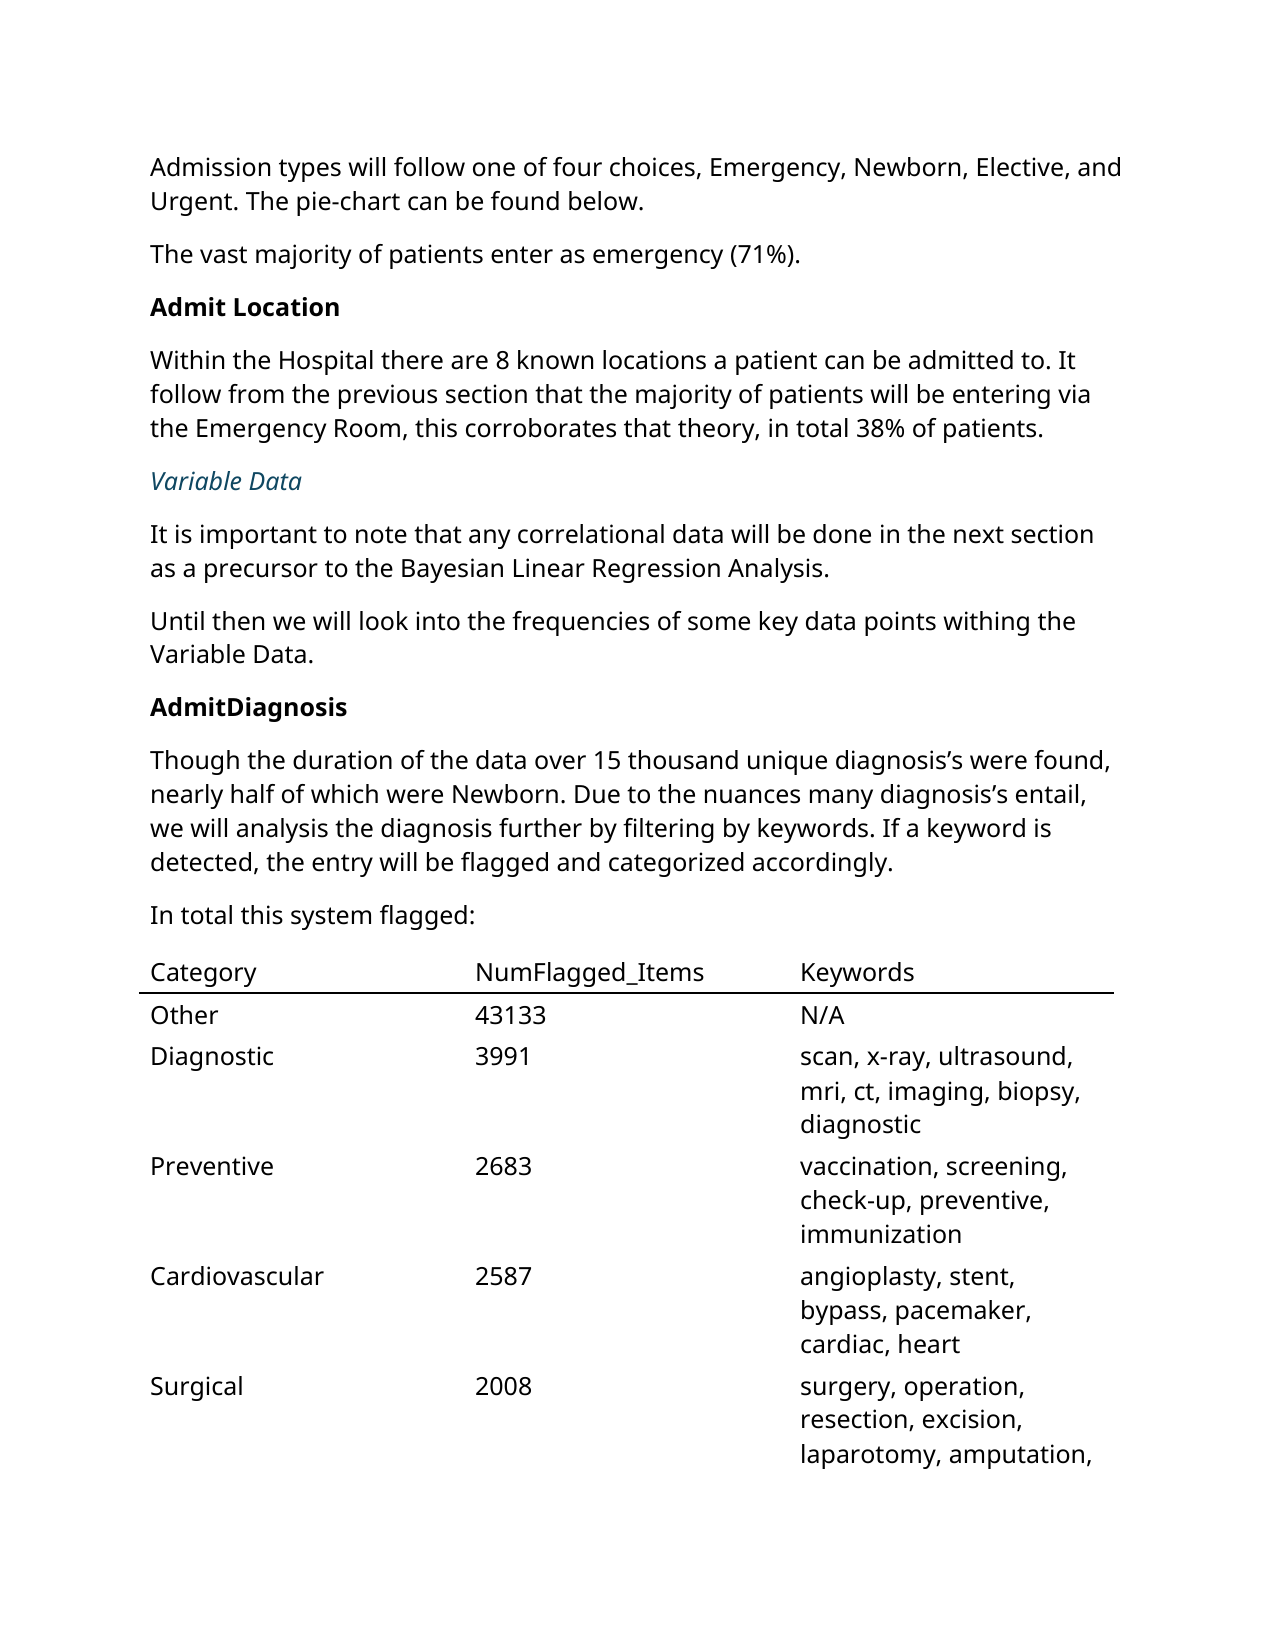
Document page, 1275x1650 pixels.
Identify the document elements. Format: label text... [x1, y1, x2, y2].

text Until then we will look into the frequencies of some key data points withing the Variable Data. [150, 603, 1125, 671]
table_cell Other [139, 994, 464, 1035]
table_cell 2683 [464, 1145, 789, 1255]
table_cell N/A [789, 994, 1114, 1035]
table_cell 2008 [464, 1364, 789, 1470]
text Admission types will follow one of four choices, Emergency, Newborn, Elective, and Urgent. The pie-chart can be found below. [150, 150, 1125, 218]
text AdmitDiagnosis [150, 690, 1125, 724]
table_cell vaccination, screening, check-up, preventive, immunization [789, 1145, 1114, 1255]
text The vast majority of patients enter as emergency (71%). [150, 237, 1125, 271]
table_cell 2587 [464, 1255, 789, 1364]
text Admit Location [150, 290, 1125, 324]
table_cell Diagnostic [139, 1035, 464, 1145]
table_header Category [139, 951, 464, 992]
text It is important to note that any correlational data will be done in the next section as a precursor to the Bayesian Linear Regression Analysis. [150, 516, 1125, 584]
table_cell Surgical [139, 1364, 464, 1470]
text Though the duration of the data over 15 thousand unique diagnosis’s were found, nearly half of which were Newborn. Due to the nuances many diagnosis’s entail, we will analysis the diagnosis further by filtering by keywords. If a keyword is detected, the entry will be flagged and categorized accordingly. [150, 743, 1125, 879]
table_cell Cardiovascular [139, 1255, 464, 1364]
table_cell 3991 [464, 1035, 789, 1145]
table_header NumFlagged_Items [464, 951, 789, 992]
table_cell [789, 1364, 1114, 1470]
table_header Keywords [789, 951, 1114, 992]
table_cell 43133 [464, 994, 789, 1035]
table_cell angioplasty, stent, bypass, pacemaker, cardiac, heart [789, 1255, 1114, 1364]
text Within the Hospital there are 8 known locations a patient can be admitted to. It follow from the previous section that the majority of patients will be entering via the Emergency Room, this corroborates that theory, in total 38% of patients. [150, 342, 1125, 445]
text In total this system flagged: [150, 898, 1125, 932]
table_cell Preventive [139, 1145, 464, 1255]
table_cell scan, x-ray, ultrasound, mri, ct, imaging, biopsy, diagnostic [789, 1035, 1114, 1145]
subtitle Variable Data [150, 463, 1125, 497]
